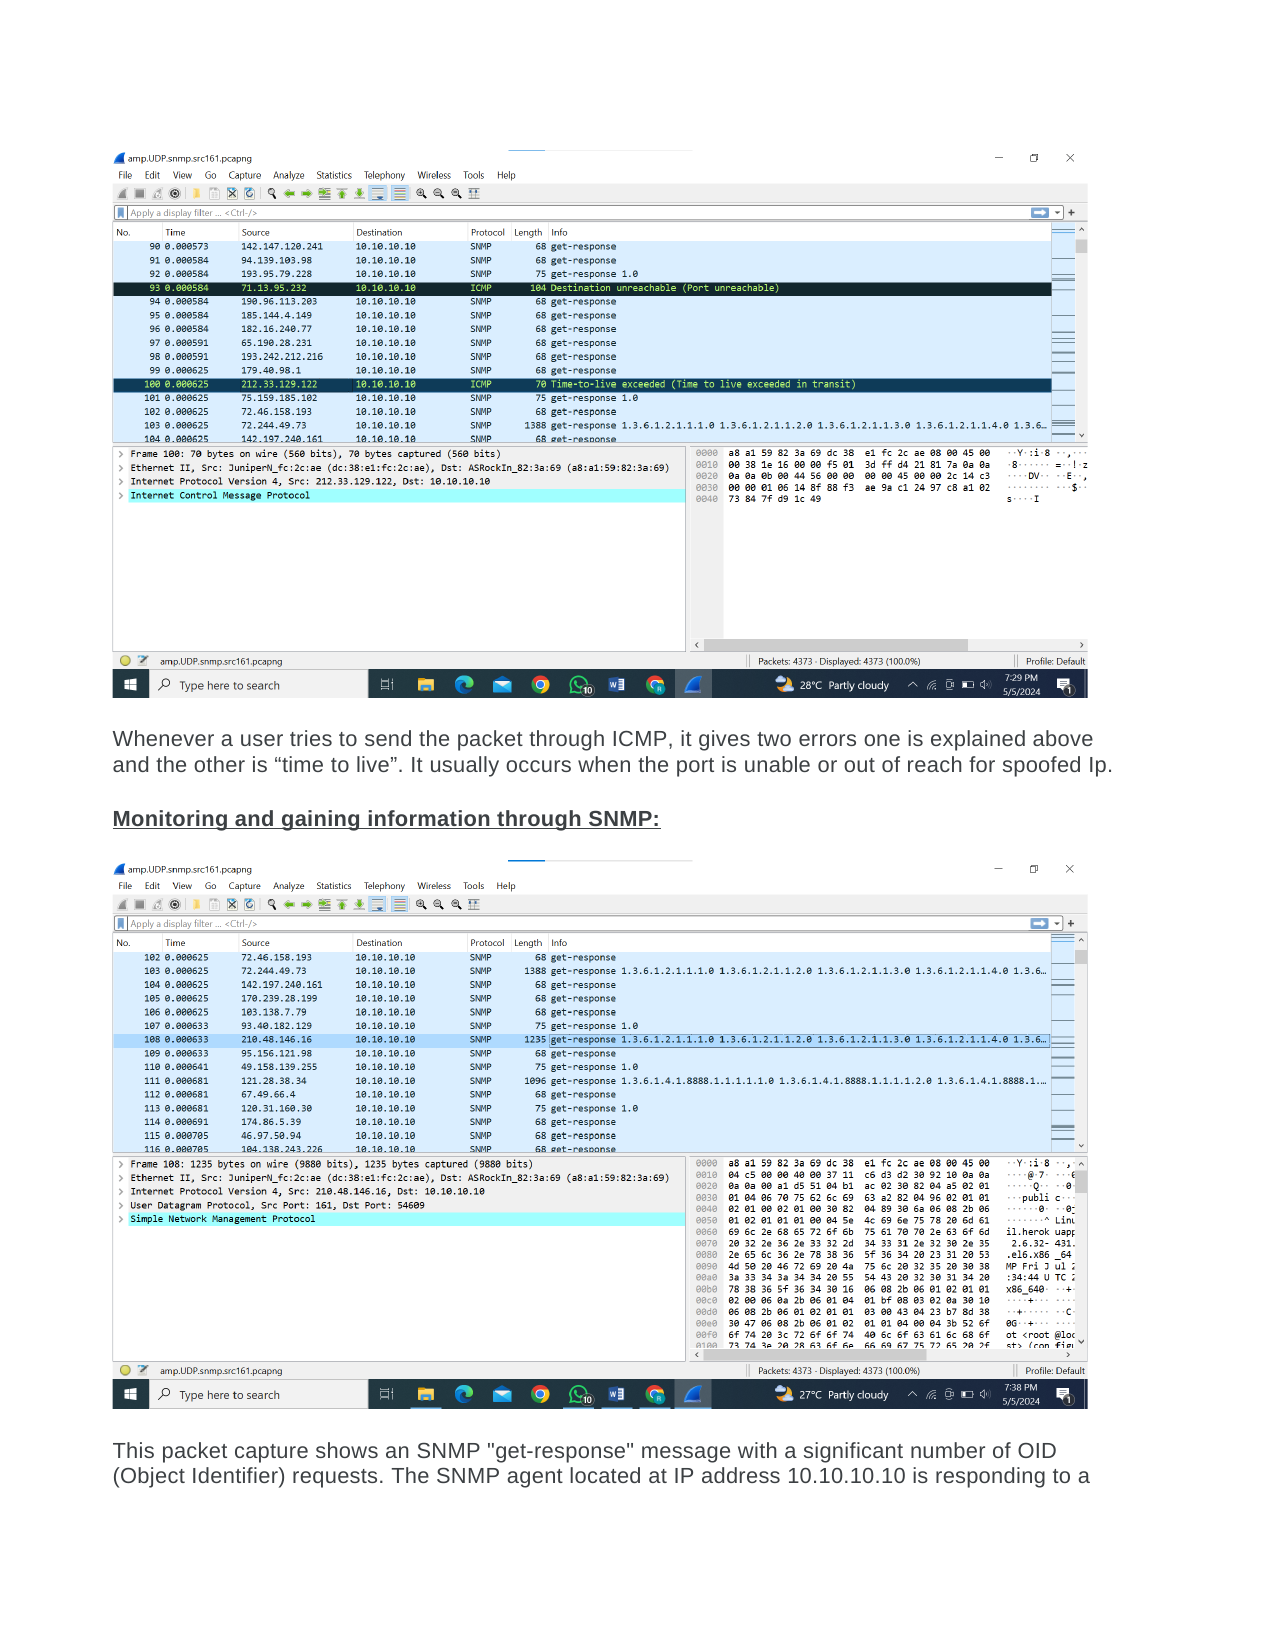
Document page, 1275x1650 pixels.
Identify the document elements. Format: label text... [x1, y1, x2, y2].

text Monitoring and gaining information through SNMP: [112, 806, 1125, 831]
picture [112, 150, 1088, 698]
text Whenever a user tries to send the packet through ICMP, it gives two errors one is explained above and the other is “time to live”. It usually occurs when the port is unable or out of reach for spoofed Ip. [112, 726, 1125, 777]
picture [112, 860, 1088, 1409]
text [112, 1438, 1125, 1488]
